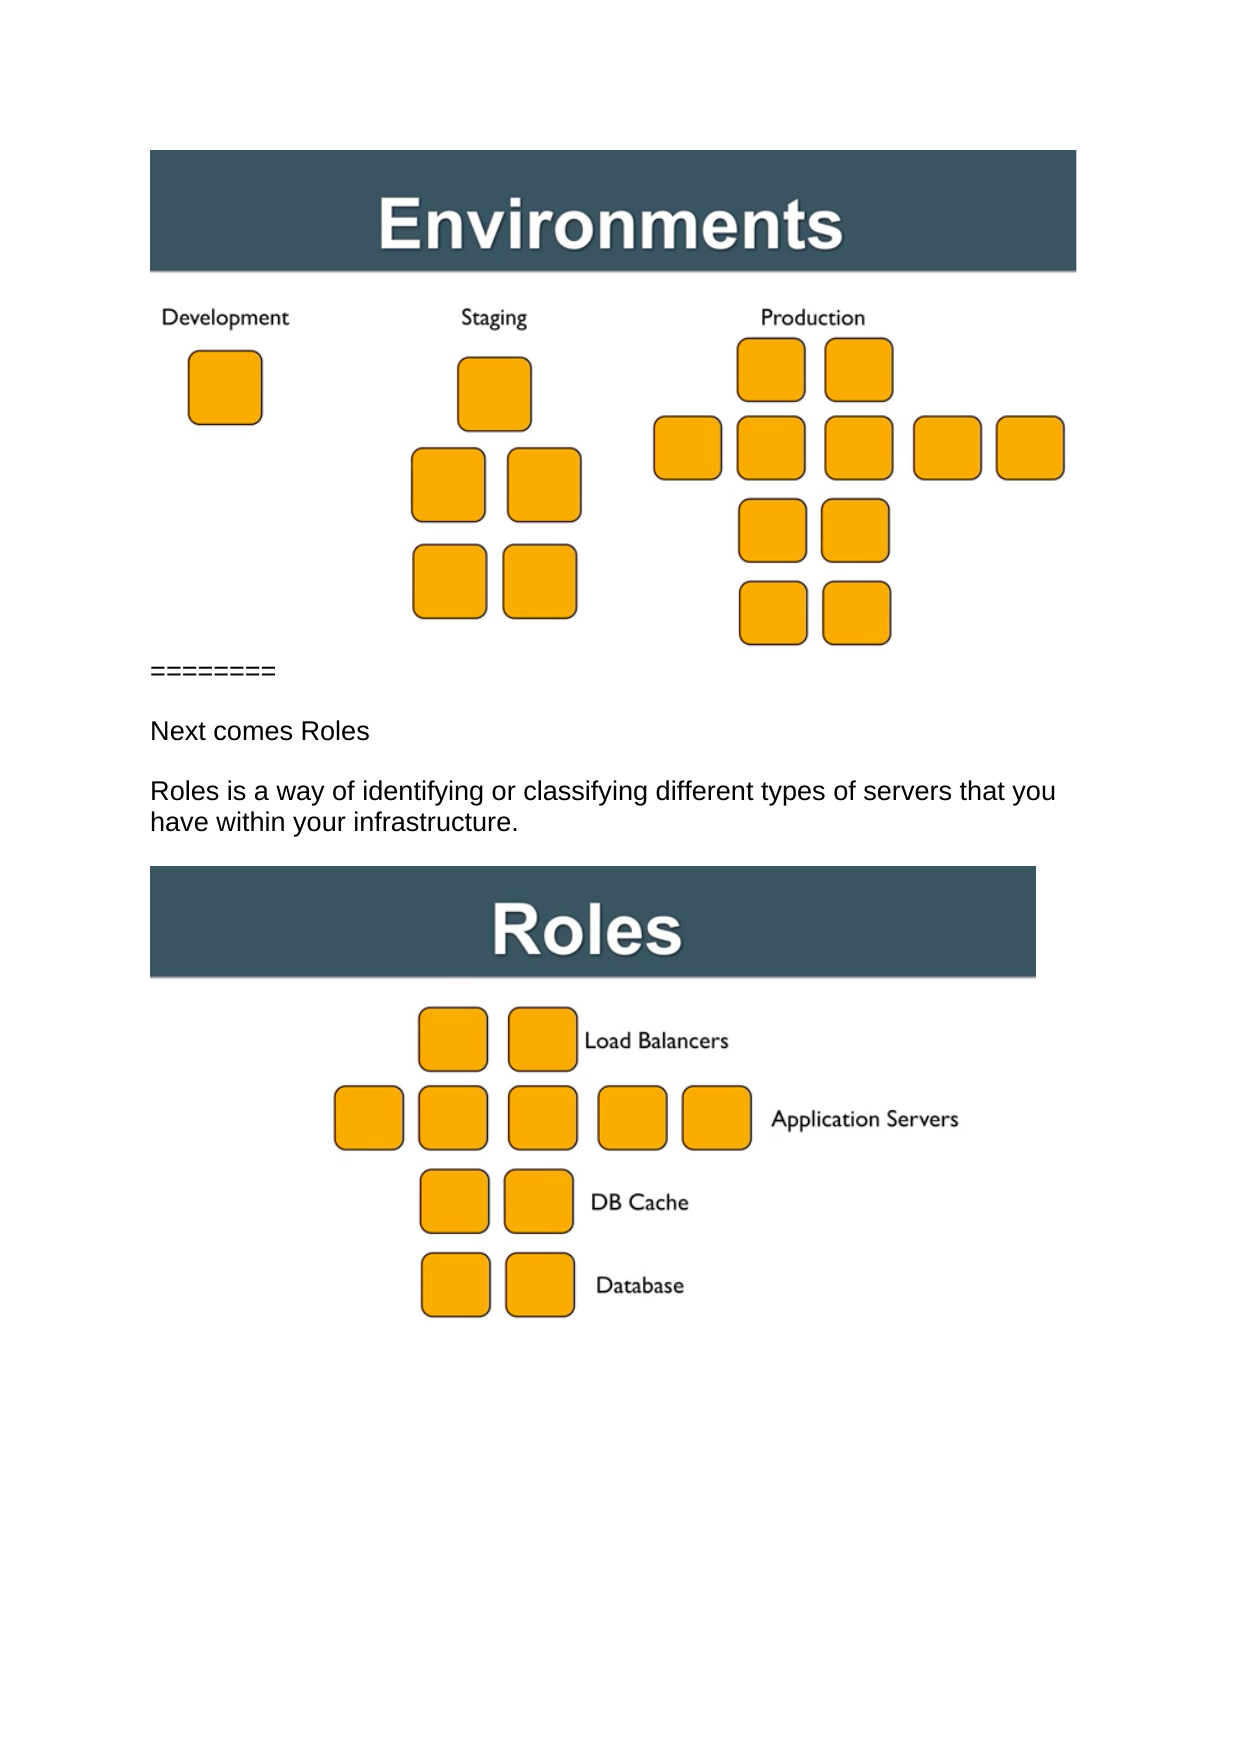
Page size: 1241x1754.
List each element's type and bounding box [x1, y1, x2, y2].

picture [150, 866, 1036, 1343]
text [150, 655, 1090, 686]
picture [150, 150, 1077, 655]
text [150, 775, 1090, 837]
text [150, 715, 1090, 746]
